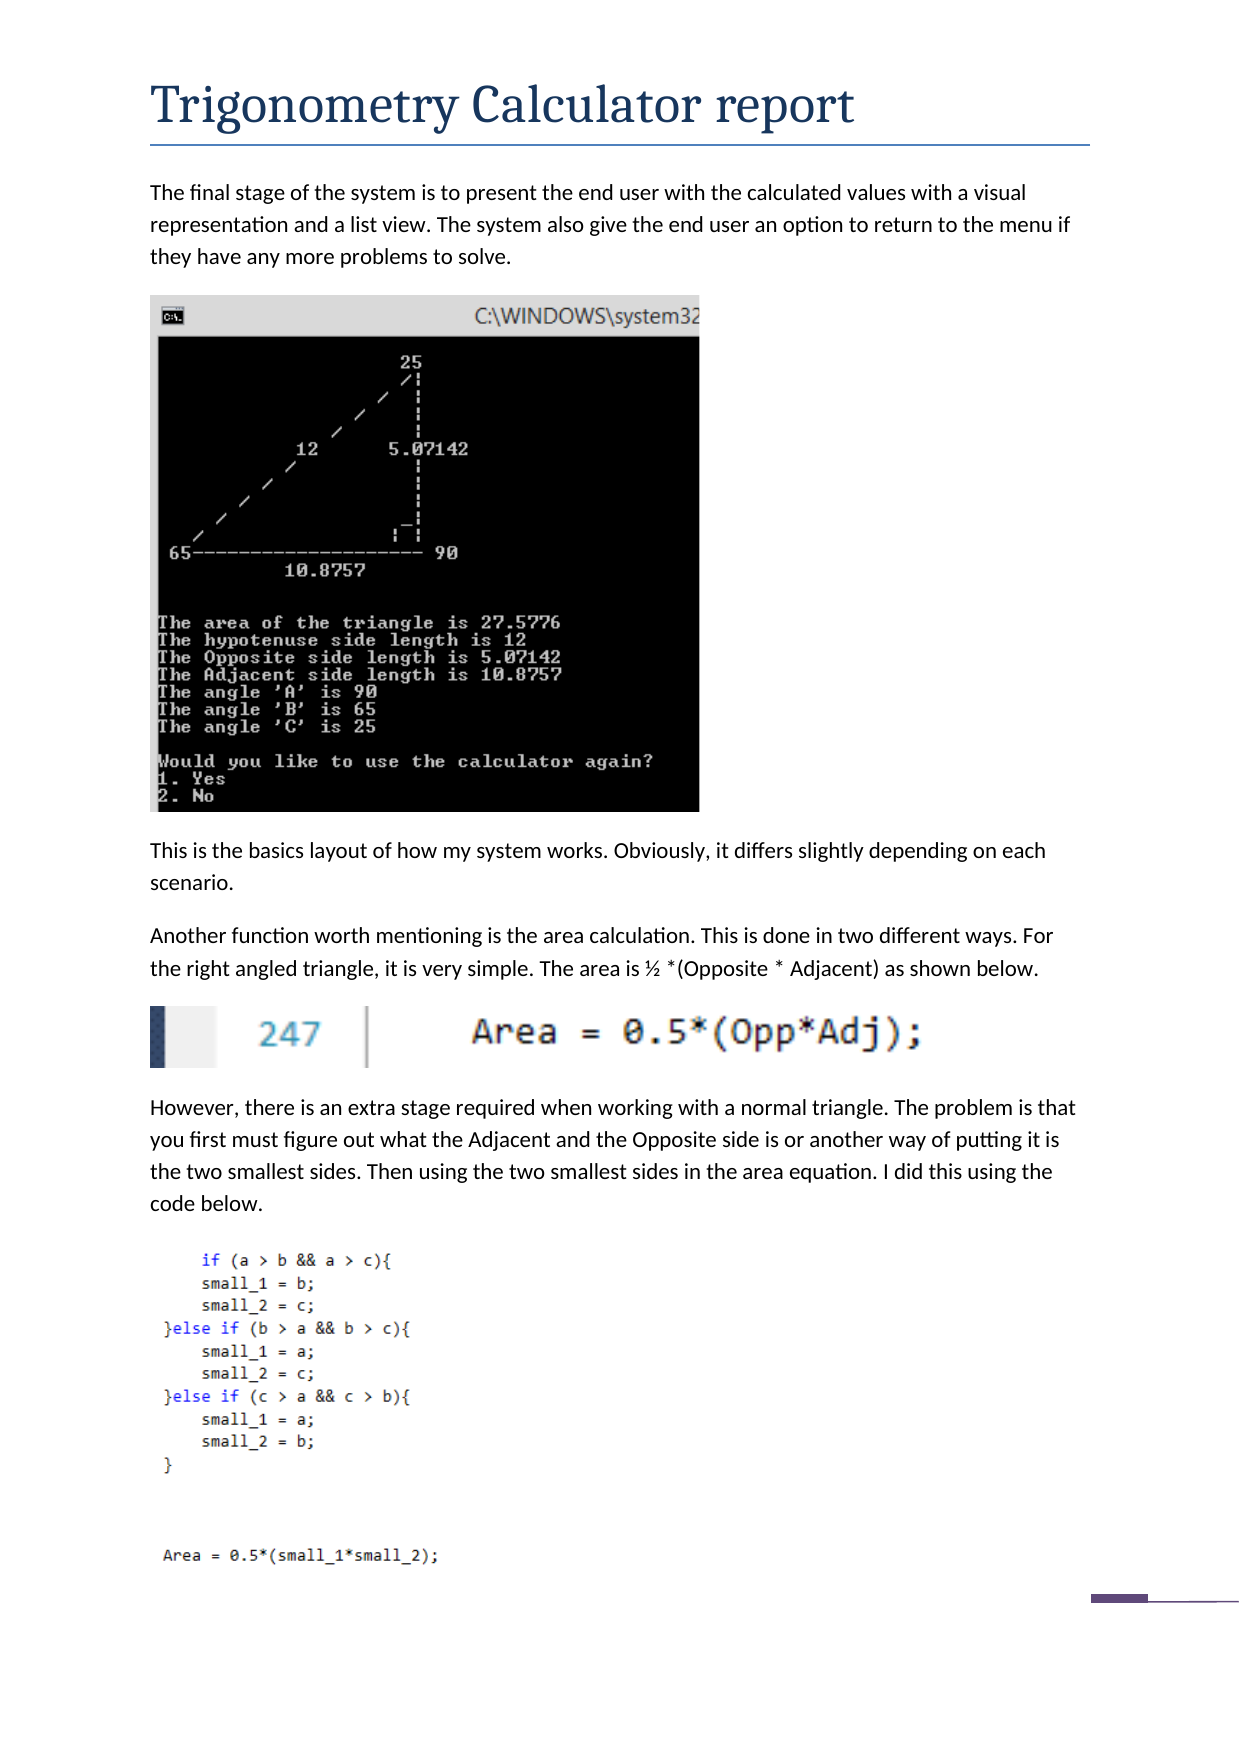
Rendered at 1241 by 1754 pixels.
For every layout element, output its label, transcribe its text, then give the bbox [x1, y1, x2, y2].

text However, there is an extra stage required when working with a normal triangle. The problem is that you first must figure out what the Adjacent and the Opposite side is or another way of putting it is the two smallest sides. Then using the two smallest sides in the area equation. I did this using the code below. [150, 1093, 1090, 1217]
text The final stage of the system is to present the end user with the calculated values with a visual representation and a list view. The system also give the end user an option to return to the menu if they have any more problems to solve. [150, 178, 1090, 270]
picture [150, 1006, 978, 1068]
text Another function worth mentioning is the area calculation. This is done in two different ways. For the right angled triangle, it is very simple. The area is ½ *(Opposite * Adjacent) as shown below. [150, 922, 1090, 982]
text This is the basics layout of how my system works. Obviously, it differs slightly depending on each scenario. [150, 836, 1090, 897]
picture [150, 295, 700, 812]
picture [150, 1242, 447, 1578]
